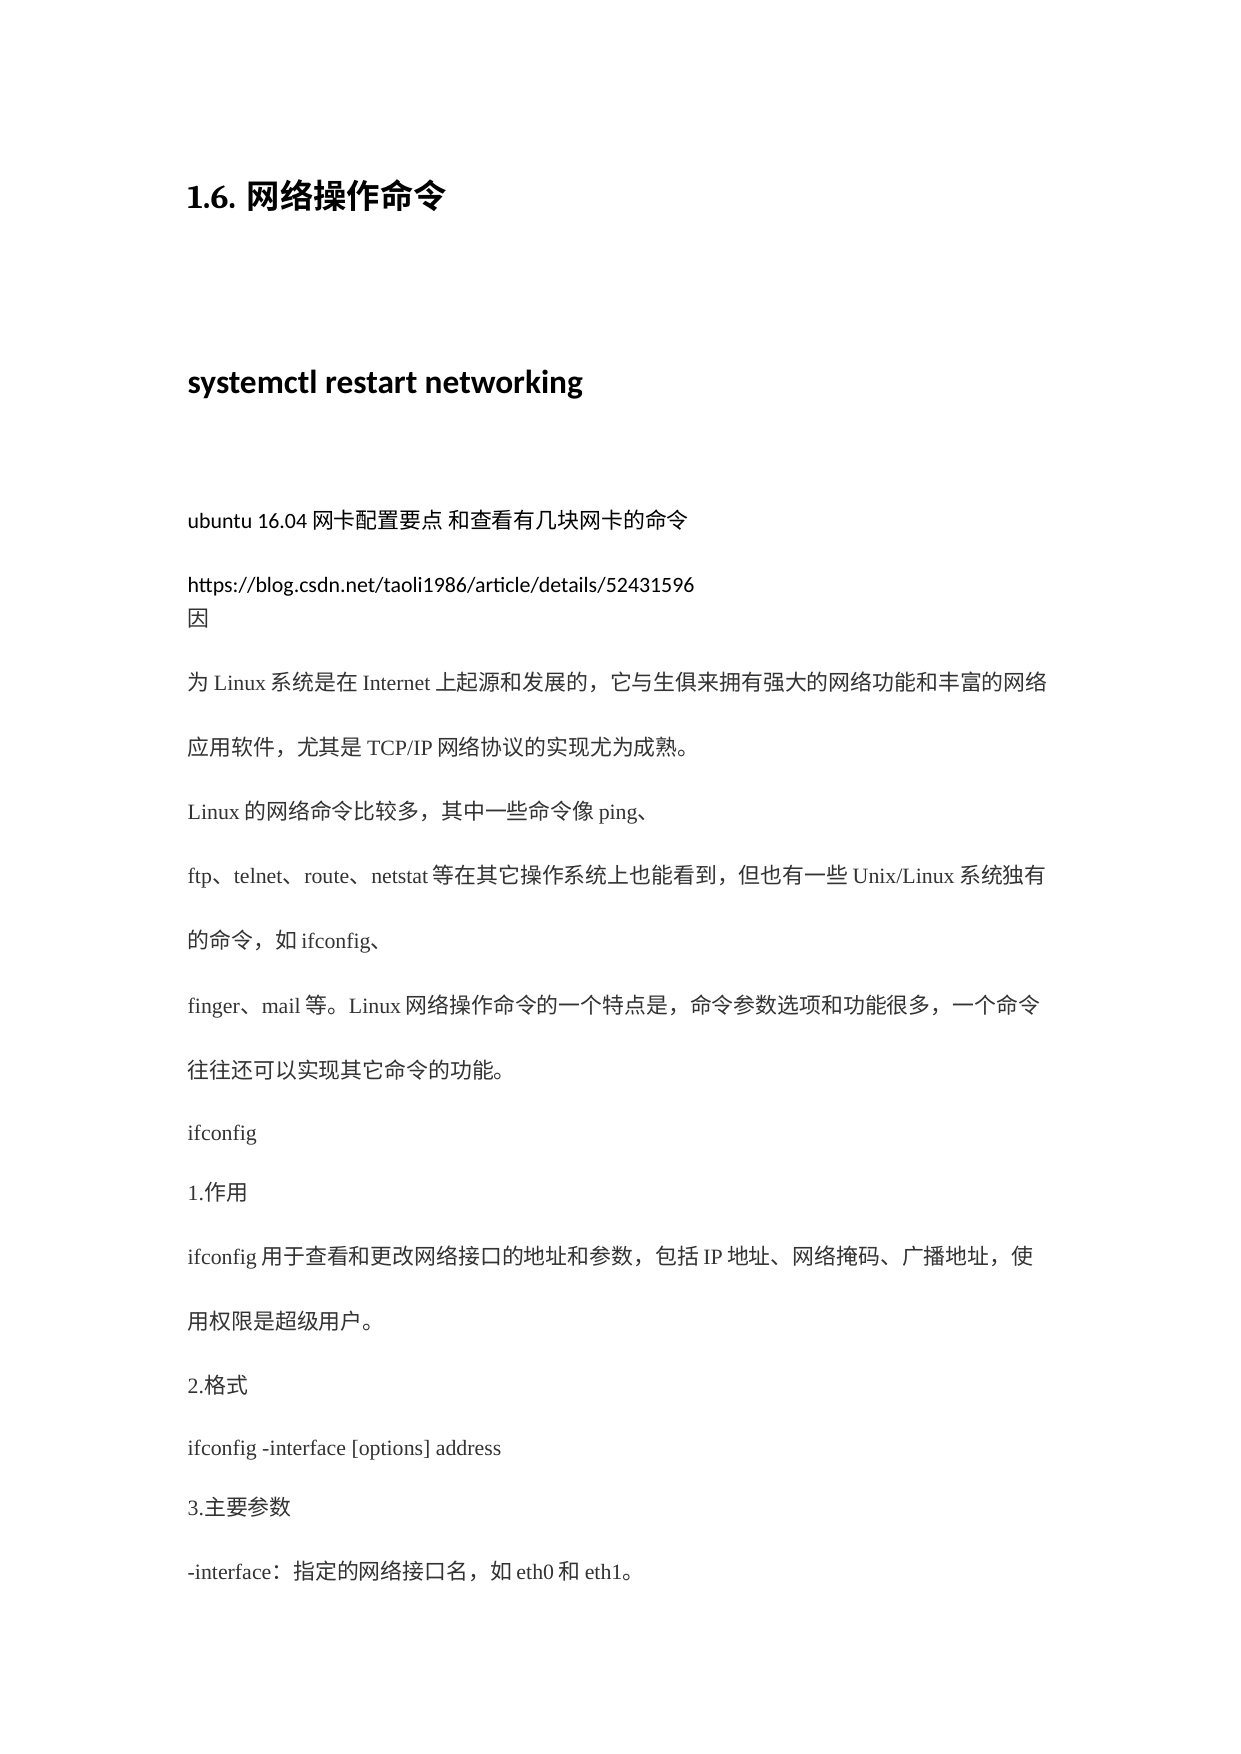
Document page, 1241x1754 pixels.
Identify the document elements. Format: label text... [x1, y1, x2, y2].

text -interface：指定的网络接口名，如eth0和eth1。 [187, 1553, 1053, 1586]
text https://blog.csdn.net/taoli1986/article/details/52431596 [187, 568, 1053, 601]
text 2.格式 [187, 1367, 1053, 1400]
text finger、mail等。Linux网络操作命令的一个特点是，命令参数选项和功能很多，一个命令往往还可以实现其它命令的功能。 [187, 987, 1053, 1085]
text 3.主要参数 [187, 1489, 1053, 1522]
text 为Linux系统是在Internet上起源和发展的，它与生俱来拥有强大的网络功能和丰富的网络应用软件，尤其是TCP/IP网络协议的实现尤为成熟。 [187, 665, 1053, 762]
text Linux的网络命令比较多，其中一些命令像ping、 [187, 794, 1053, 826]
text ubuntu 16.04 网卡配置要点 和查看有几块网卡的命令 [187, 503, 1053, 536]
text 1.作用 [187, 1174, 1053, 1207]
text ifconfig用于查看和更改网络接口的地址和参数，包括IP地址、网络掩码、广播地址，使用权限是超级用户。 [187, 1238, 1053, 1336]
text ftp、telnet、route、netstat等在其它操作系统上也能看到，但也有一些Unix/Linux系统独有的命令，如ifconfig、 [187, 858, 1053, 956]
subtitle 网络操作命令 [187, 162, 1053, 227]
text ifconfig -interface [options] address [187, 1432, 1053, 1464]
subtitle systemctl restart networking [187, 349, 1053, 414]
text 因 [187, 601, 1053, 633]
text ifconfig [187, 1116, 1053, 1149]
